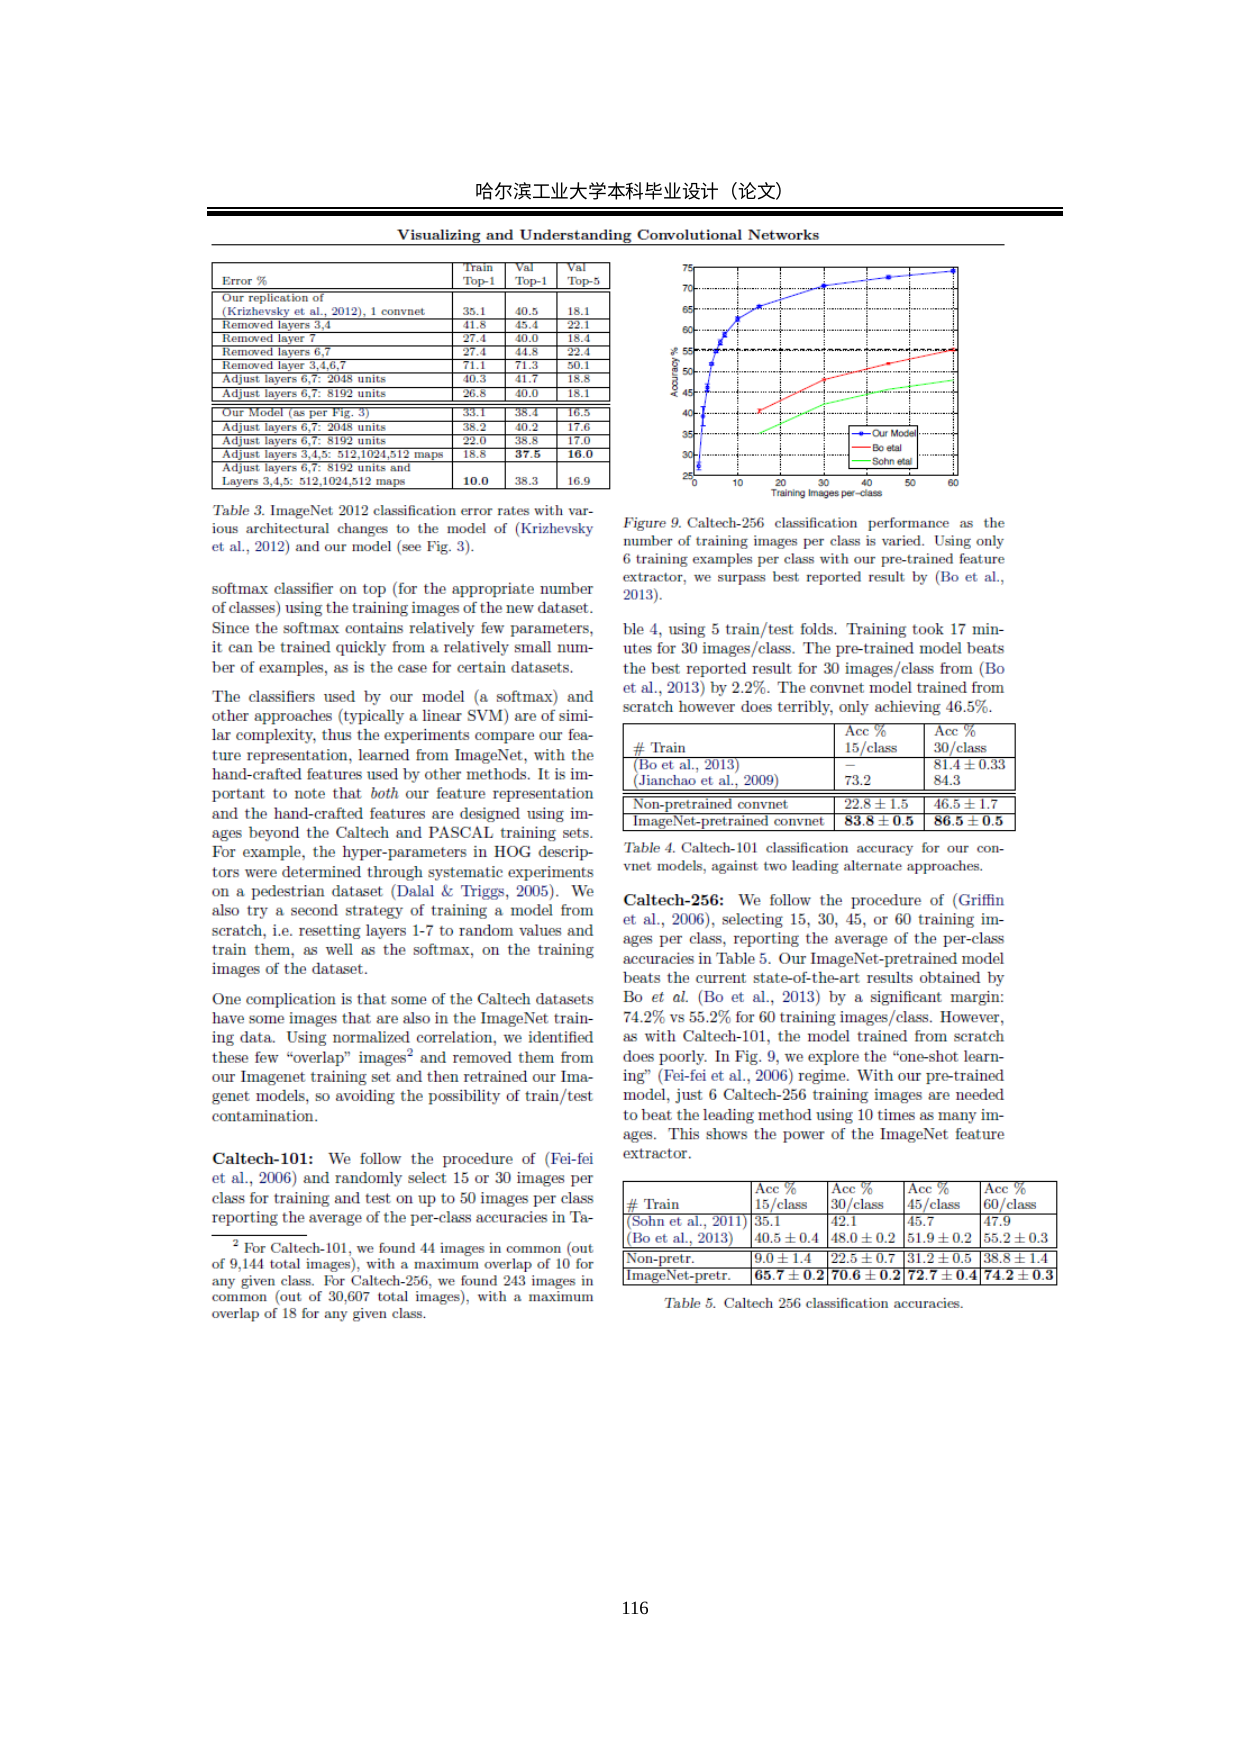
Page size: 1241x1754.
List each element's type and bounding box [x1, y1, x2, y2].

picture [206, 224, 1063, 1326]
